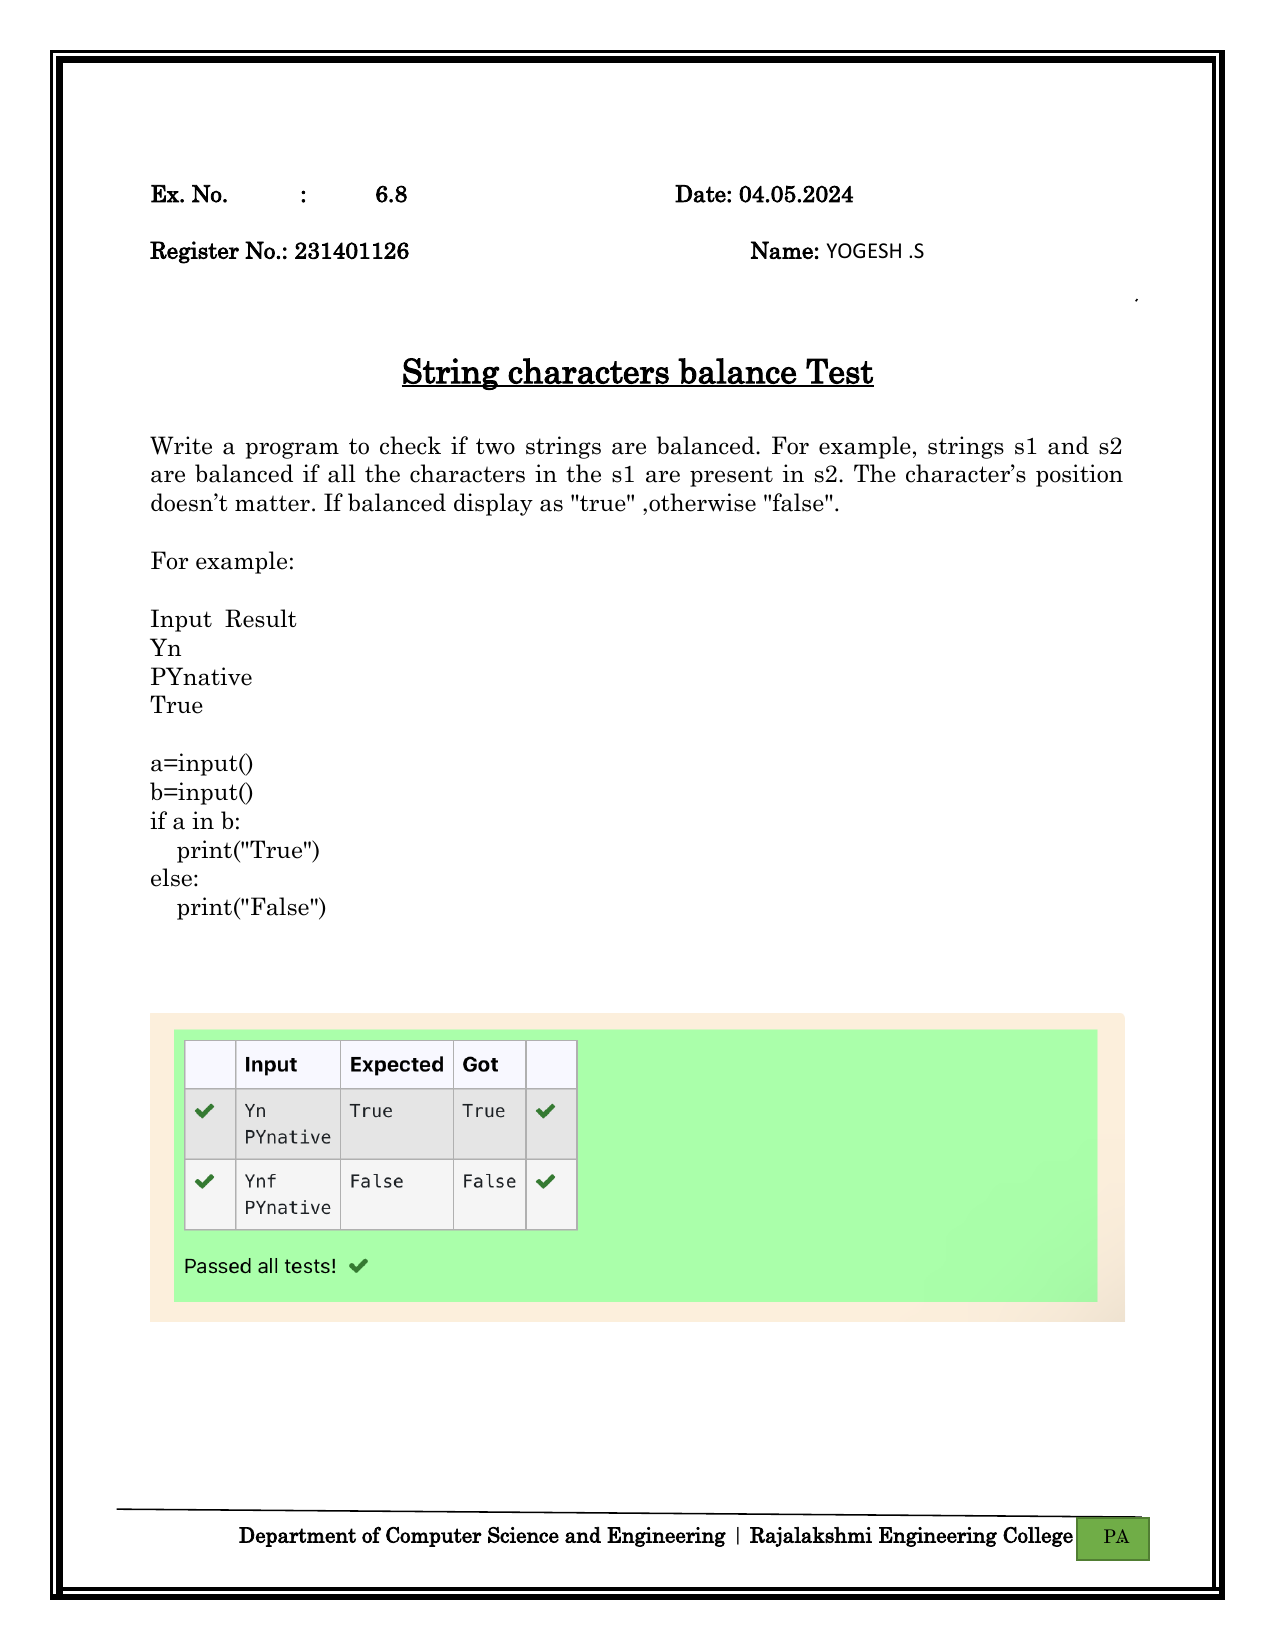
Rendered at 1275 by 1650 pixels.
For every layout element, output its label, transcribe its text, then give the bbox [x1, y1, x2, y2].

text Ex. No. : 6.8 Date: 04.05.2024 [150, 179, 1125, 207]
text b=input() [150, 777, 1125, 806]
text PYnative [150, 661, 1125, 690]
text else: [150, 863, 1125, 892]
text Yn [150, 632, 1125, 661]
text if a in b: [150, 806, 1125, 834]
text Input Result [150, 603, 1125, 632]
text Register No.: 231401126 Name: YOGESH .S [150, 236, 1125, 264]
text print("True") [150, 834, 1125, 863]
text a=input() [150, 748, 1125, 777]
text For example: [150, 546, 1125, 575]
text print("False") [150, 892, 1125, 921]
text True [150, 690, 1125, 719]
text String characters balance Test [150, 350, 1125, 390]
picture [150, 1007, 1125, 1322]
text Write a program to check if two strings are balanced. For example, strings s1 and s2 are balanced if all the characters in the s1 are present in s2. The character’s position doesn’t matter. If balanced display as "true" ,otherwise "false". [150, 430, 1125, 517]
